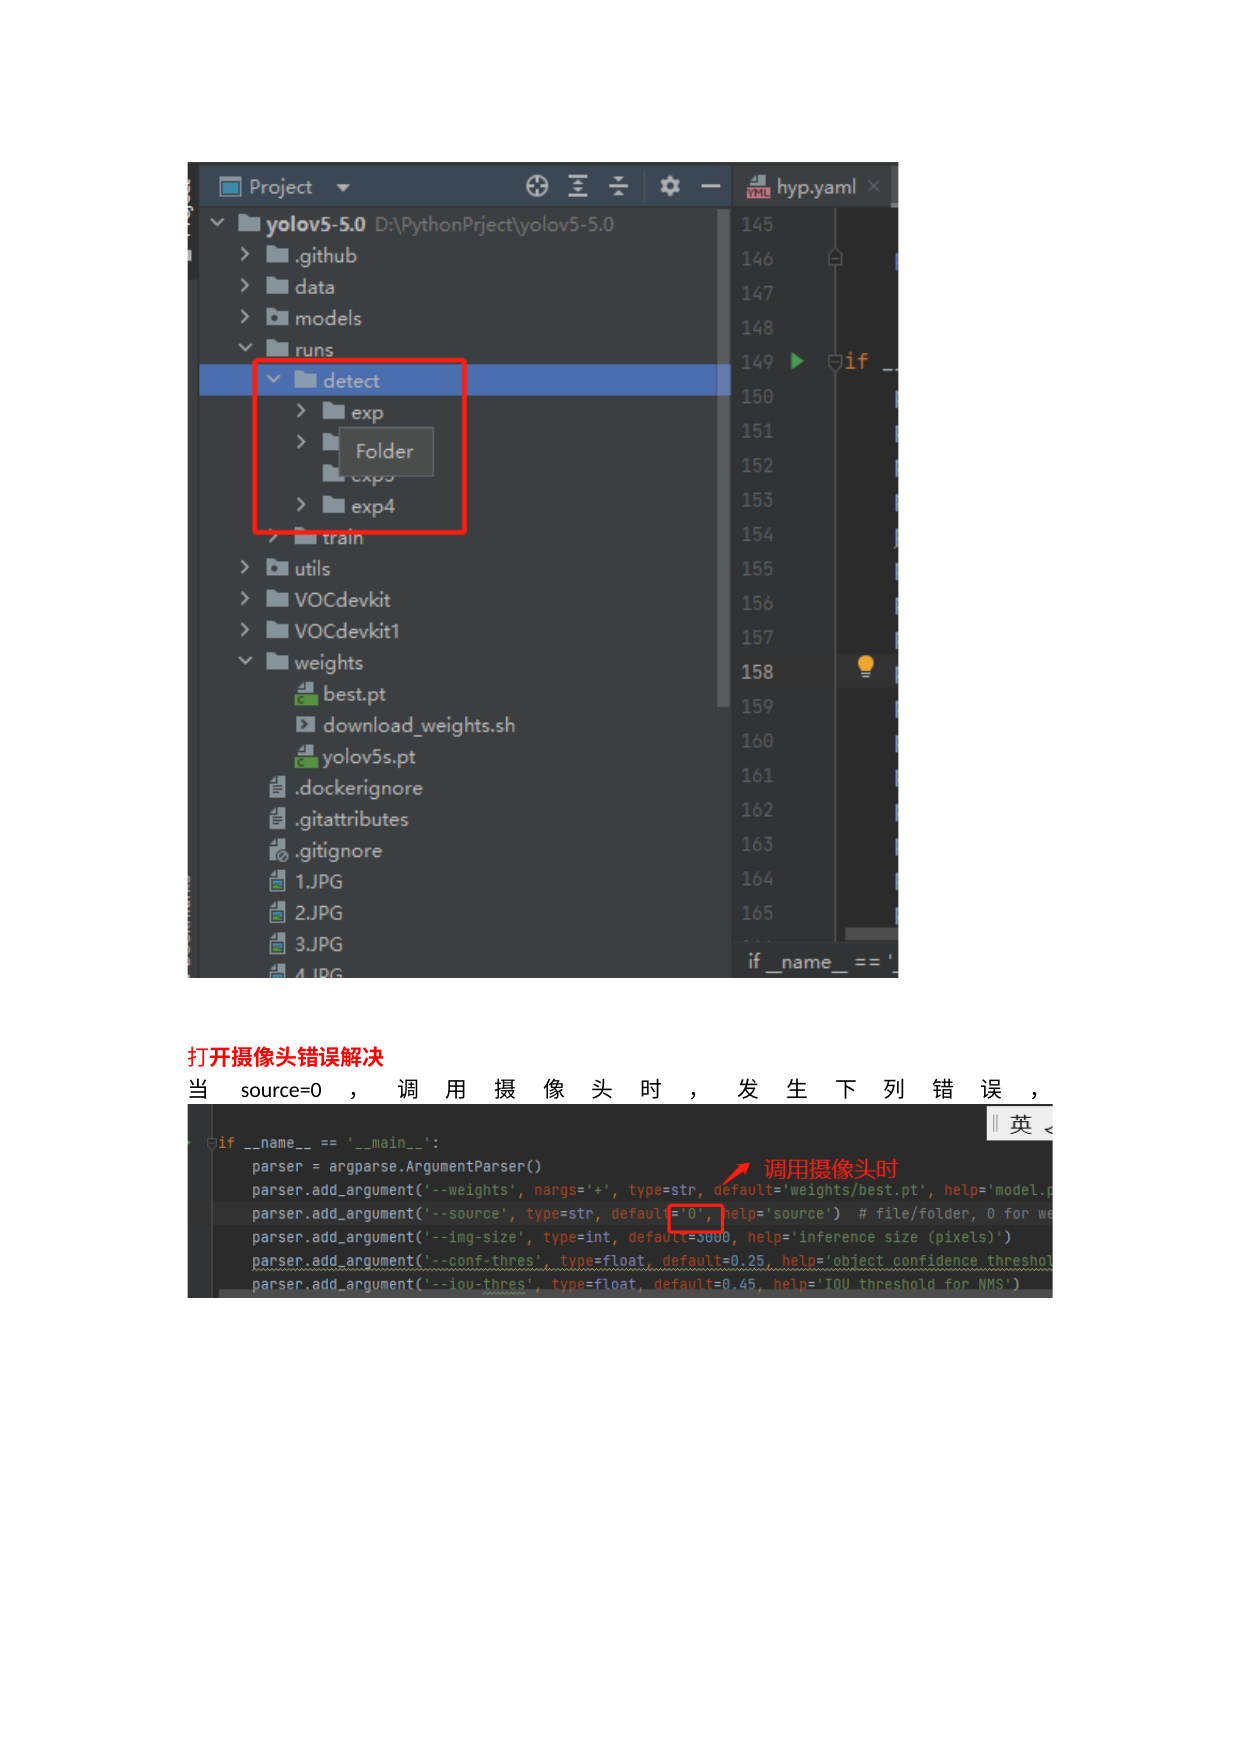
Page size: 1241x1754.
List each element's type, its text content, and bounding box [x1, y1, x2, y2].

text 打开摄像头错误解决 [187, 1039, 1053, 1072]
picture [187, 162, 899, 978]
text 当source=0，调用摄像头时，发生下列错误， [187, 1072, 1053, 1104]
picture [187, 1104, 1053, 1298]
